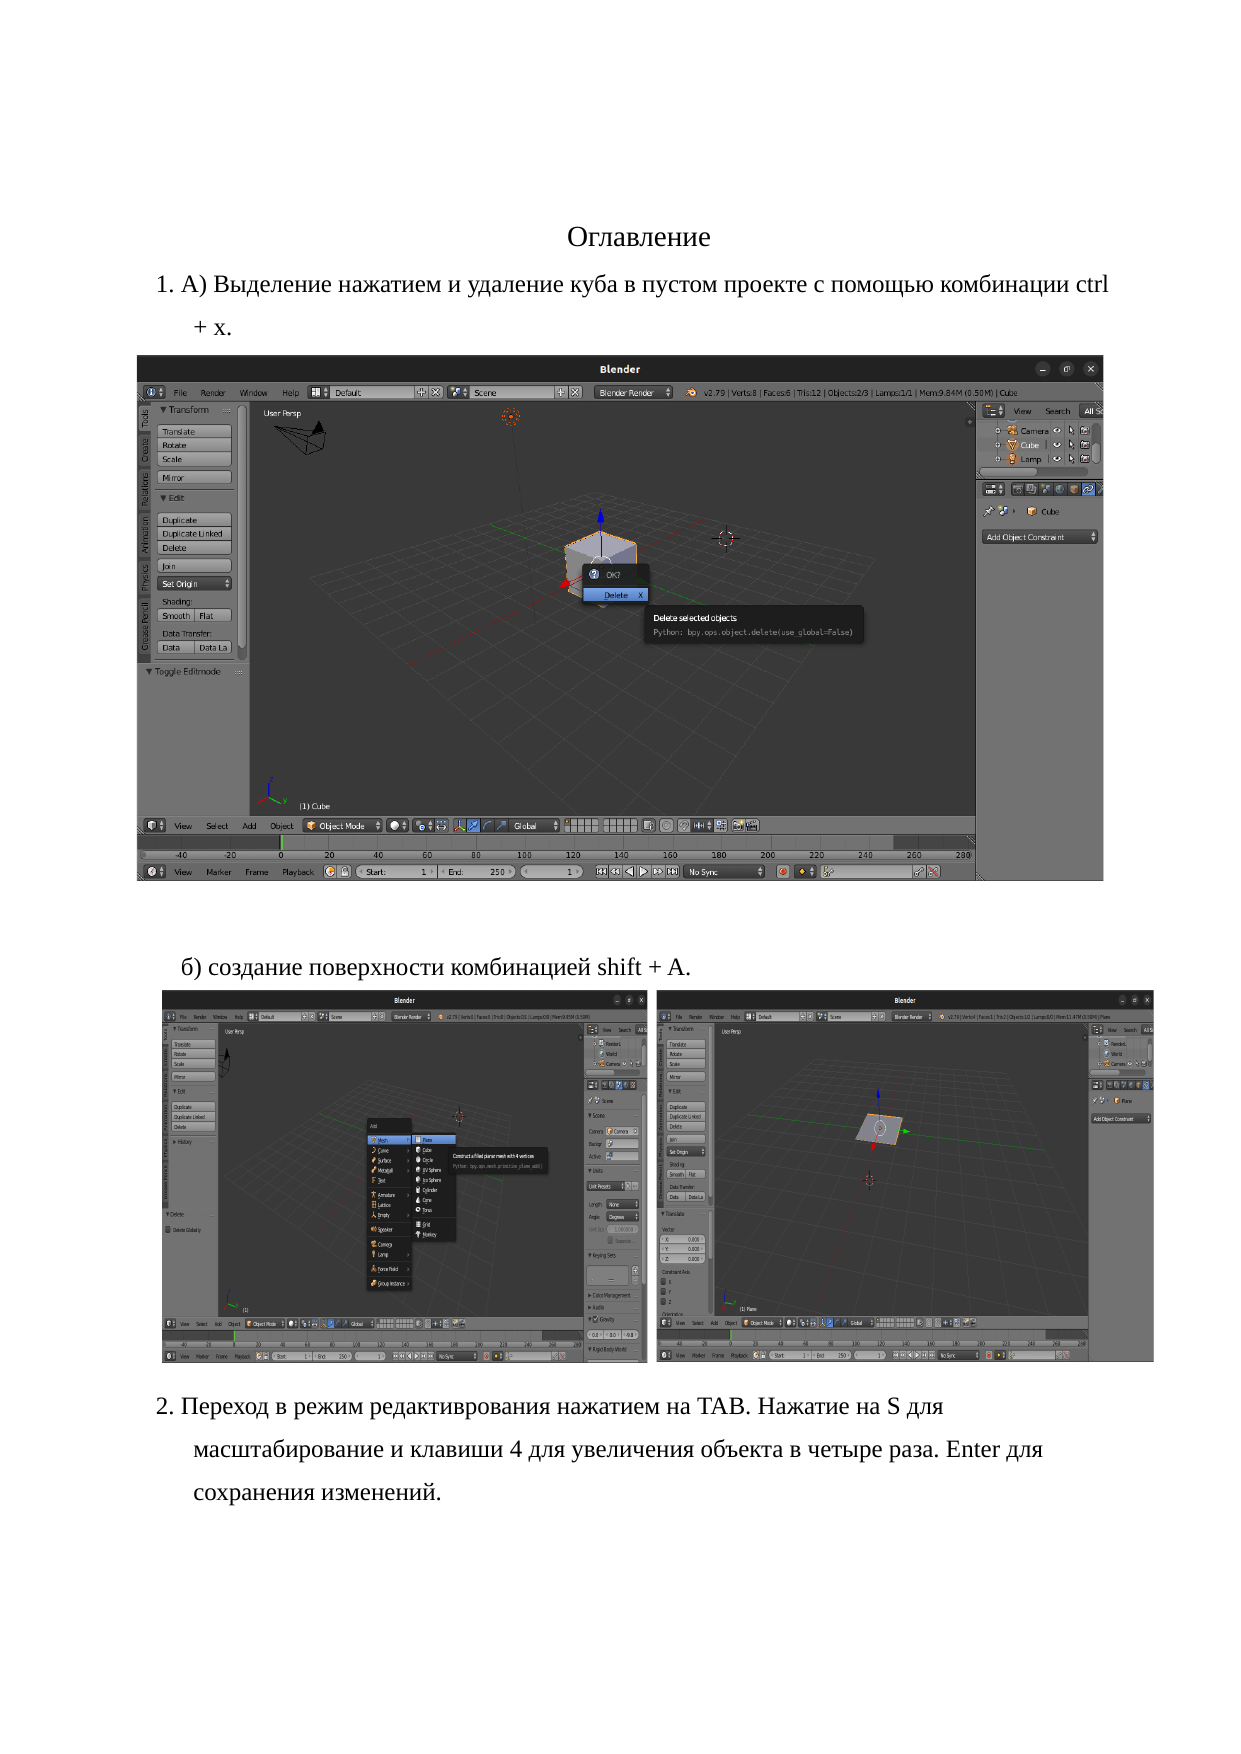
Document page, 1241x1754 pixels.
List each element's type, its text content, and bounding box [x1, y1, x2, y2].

picture [136, 355, 1104, 881]
text Оглавление [156, 219, 1122, 252]
text 1. А) Выделение нажатием и удаление куба в пустом проекте с помощью комбинации ctrl + x. [156, 269, 1122, 341]
picture [656, 990, 1154, 1362]
picture [162, 990, 648, 1363]
text б) создание поверхности комбинацией shift + A. [156, 952, 1122, 981]
